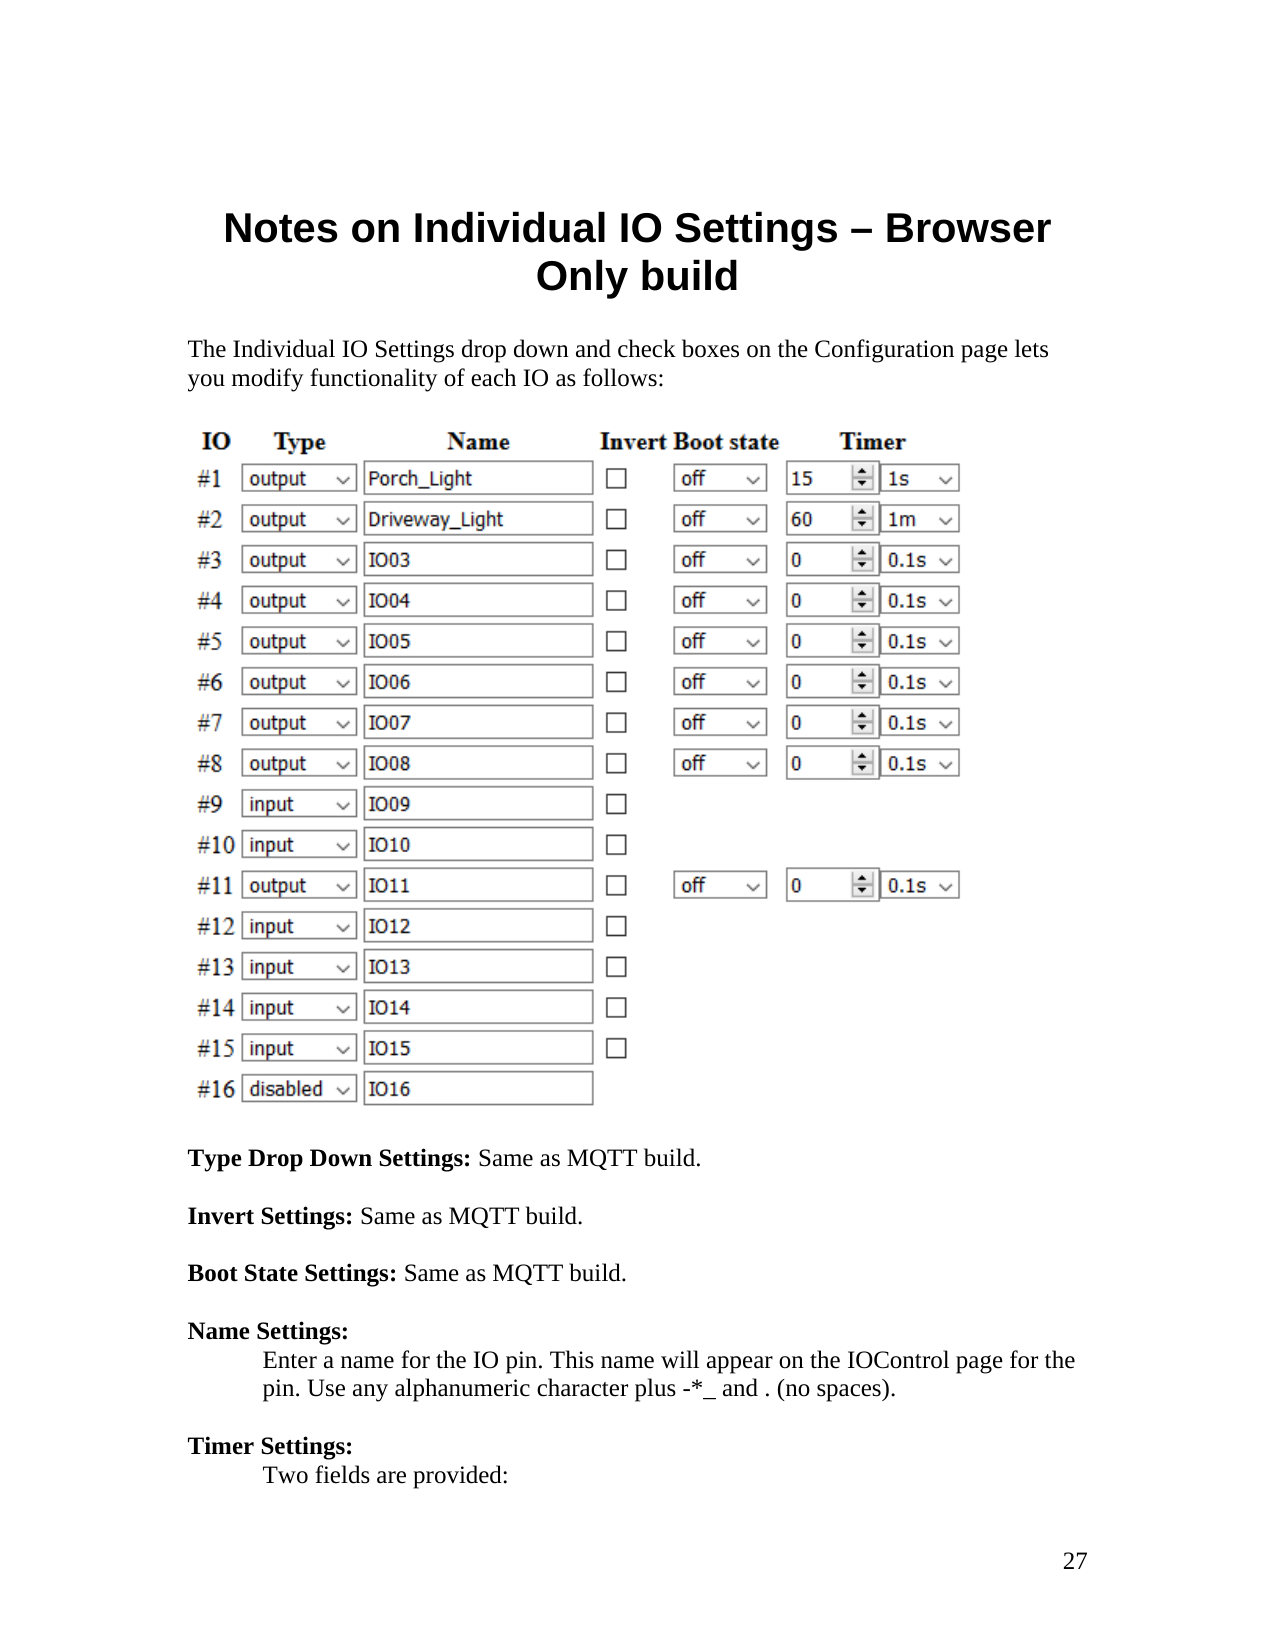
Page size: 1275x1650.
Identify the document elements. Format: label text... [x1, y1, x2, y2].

subtitle Notes on Individual IO Settings – Browser Only build [187, 204, 1087, 299]
text The Individual IO Settings drop down and check boxes on the Configuration page lets you modify functionality of each IO as follows: [187, 334, 1087, 392]
text Type Drop Down Settings: Same as MQTT build. [187, 1143, 1087, 1172]
text Boot State Settings: Same as MQTT build. [187, 1258, 1087, 1287]
text Timer Settings: [187, 1431, 1087, 1460]
text Name Settings: [187, 1316, 1087, 1345]
picture [187, 420, 982, 1115]
text Invert Settings: Same as MQTT build. [187, 1201, 1087, 1230]
text Enter a name for the IO pin. This name will appear on the IOControl page for the pin. Use any alphanumeric character plus -*_ and . (no spaces). [262, 1345, 1087, 1402]
text Two fields are provided: [262, 1460, 1087, 1488]
